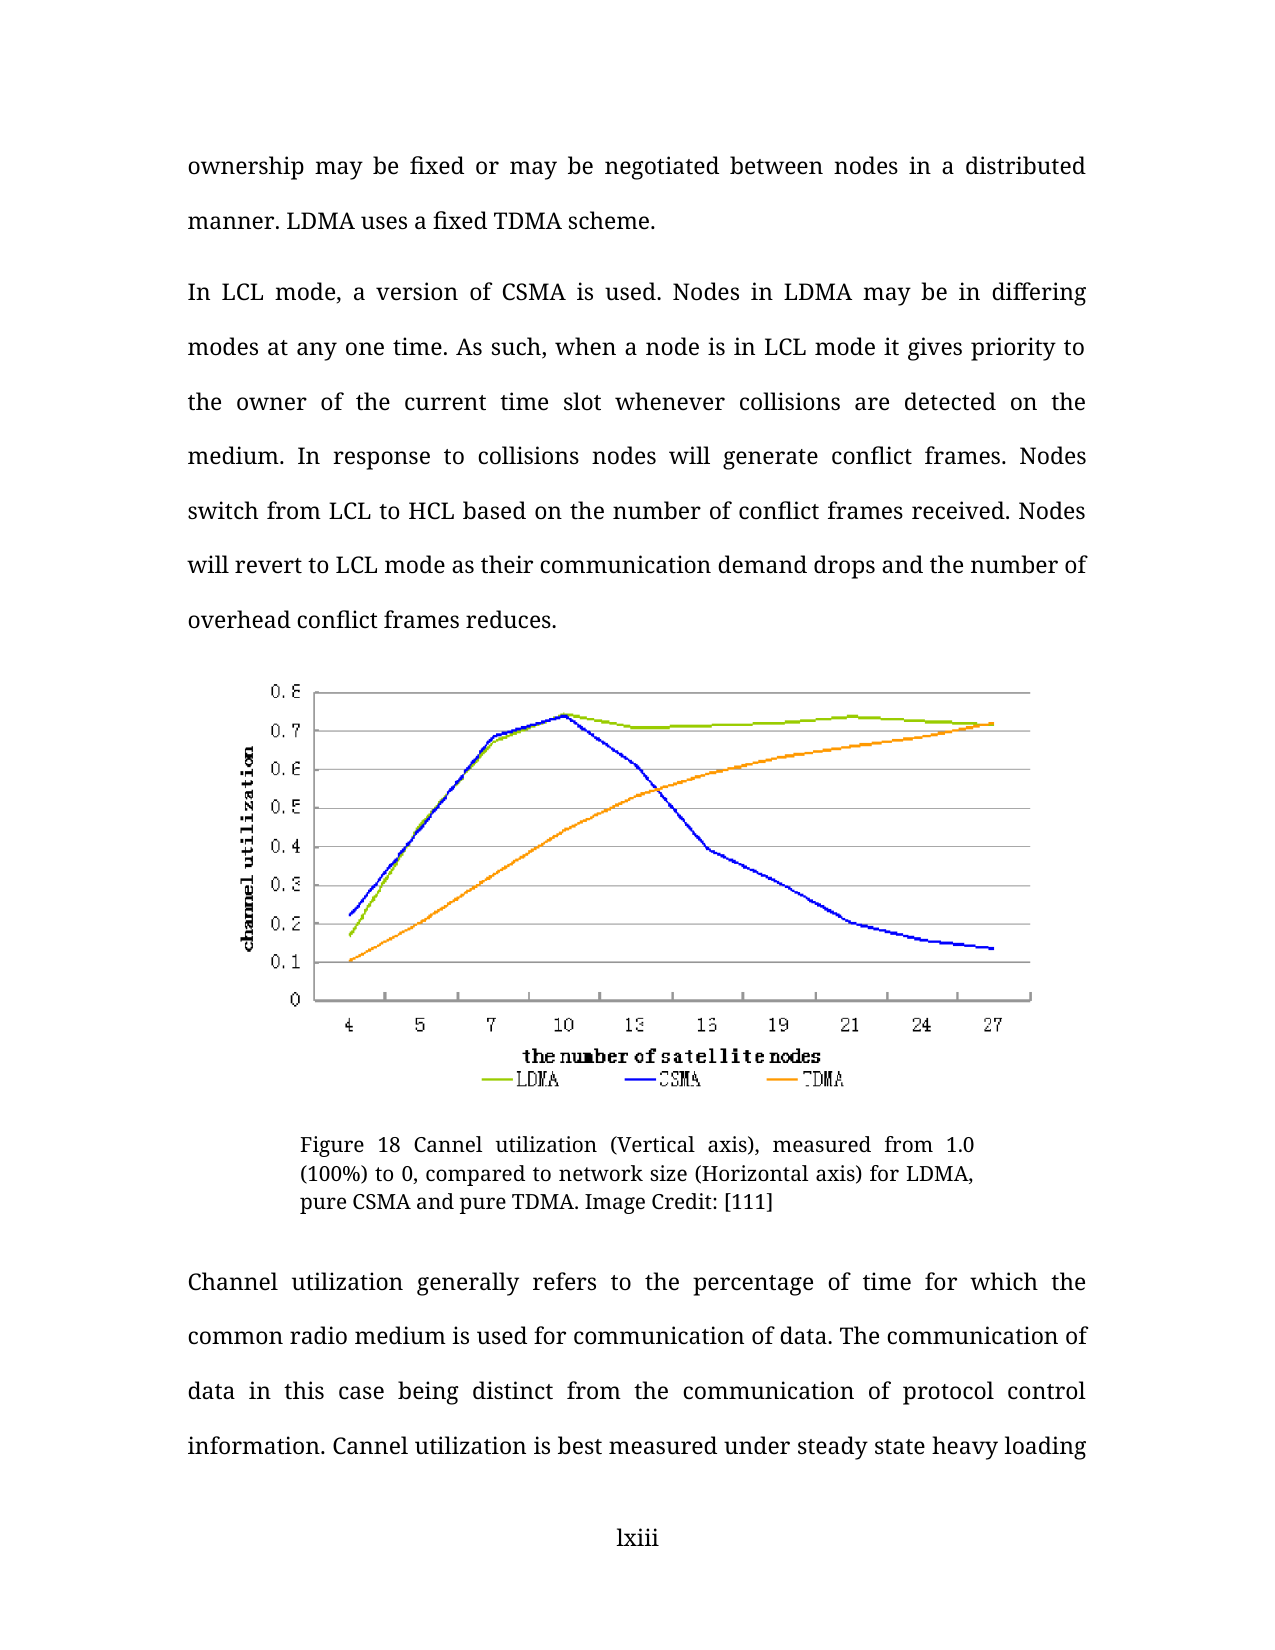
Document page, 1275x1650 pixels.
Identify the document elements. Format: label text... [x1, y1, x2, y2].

picture [236, 675, 1039, 1091]
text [187, 1266, 1087, 1461]
text In LCL mode, a version of CSMA is used. Nodes in LDMA may be in differing modes at any one time. As such, when a node is in LCL mode it gives priority to the owner of the current time slot whenever collisions are detected on the medium. In response to collisions nodes will generate conflict frames. Nodes switch from LCL to HCL based on the number of conflict frames received. Nodes will revert to LCL mode as their communication demand drops and the number of overhead conflict frames reduces. [187, 276, 1087, 635]
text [187, 150, 1087, 236]
text Figure 18 Cannel utilization (Vertical axis), measured from 1.0 (100%) to 0, compared to network size (Horizontal axis) for LDMA, pure CSMA and pure TDMA. Image Credit: [111] [300, 1130, 975, 1216]
